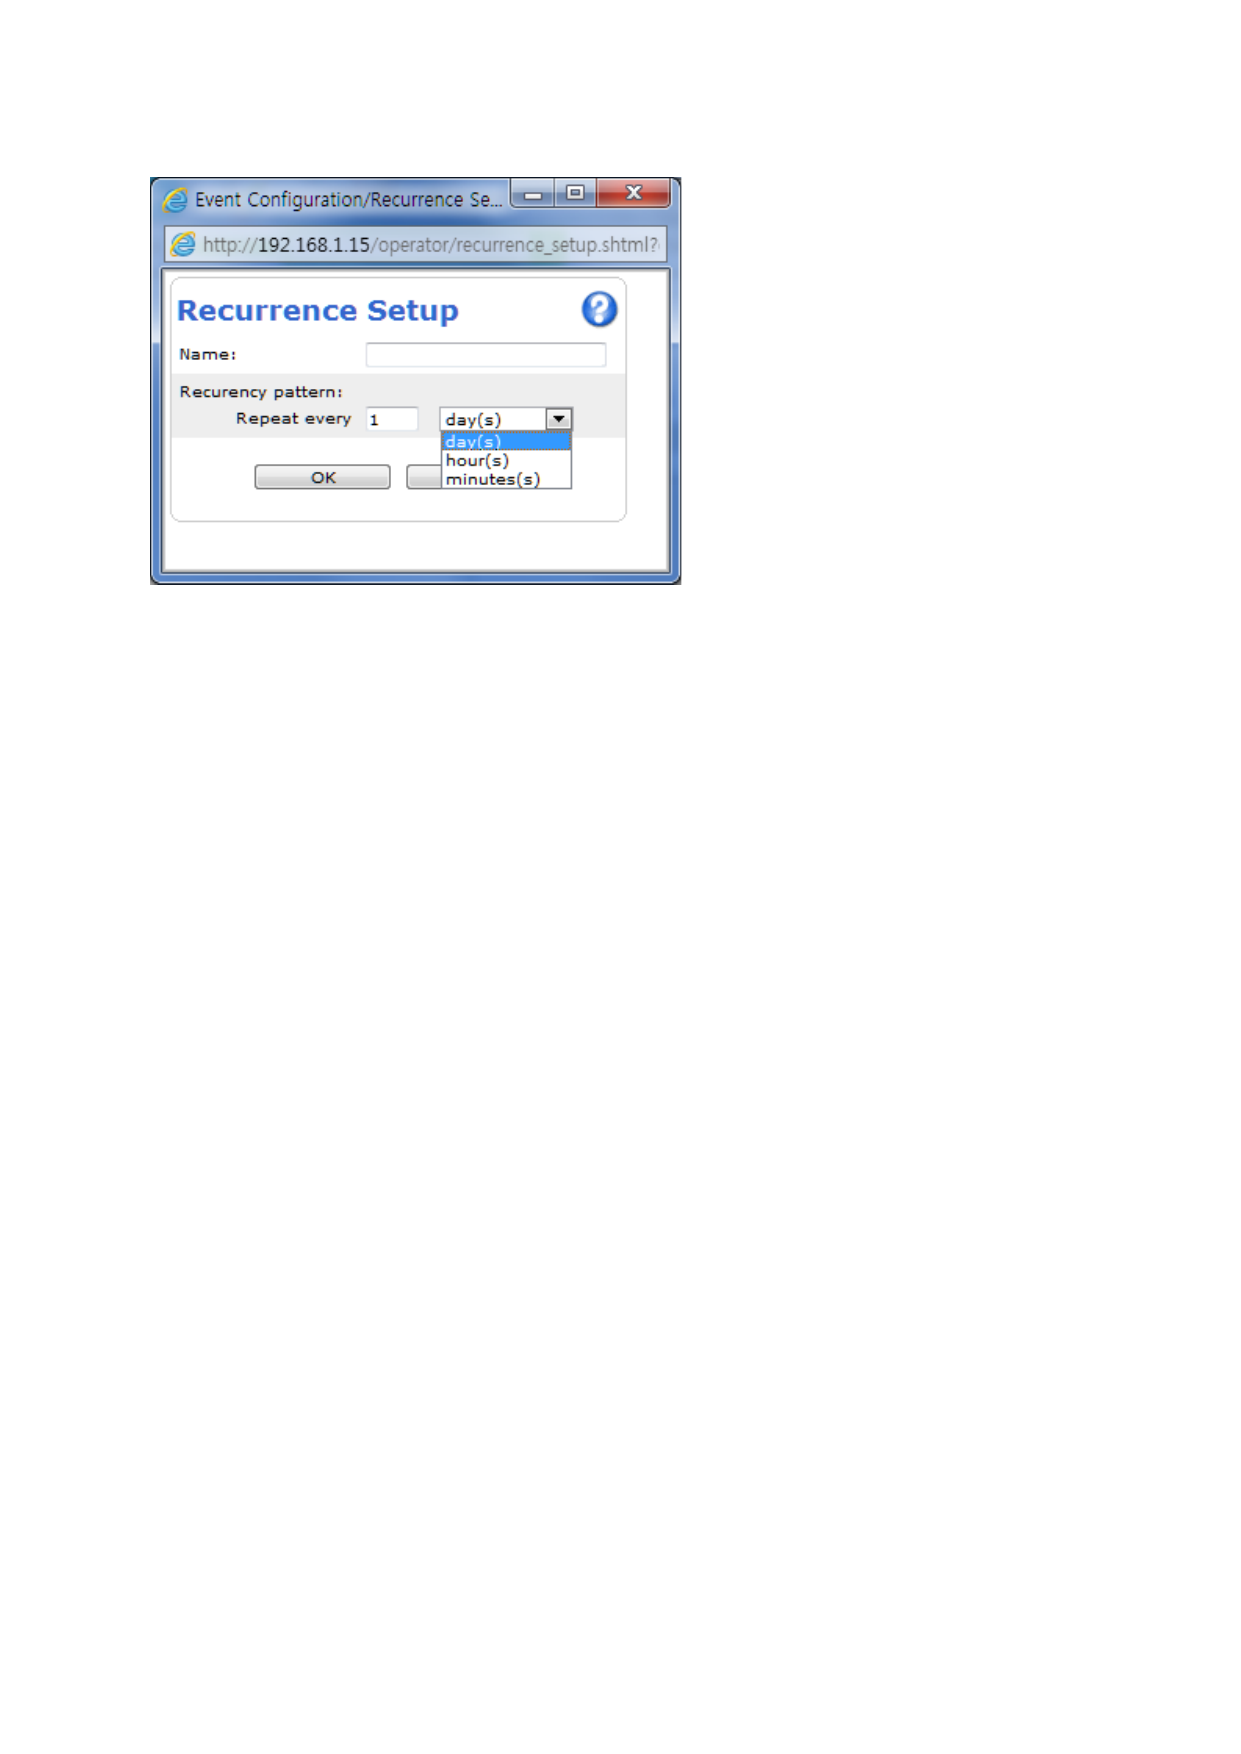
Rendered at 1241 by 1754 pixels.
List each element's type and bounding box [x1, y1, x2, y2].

picture [150, 177, 682, 585]
